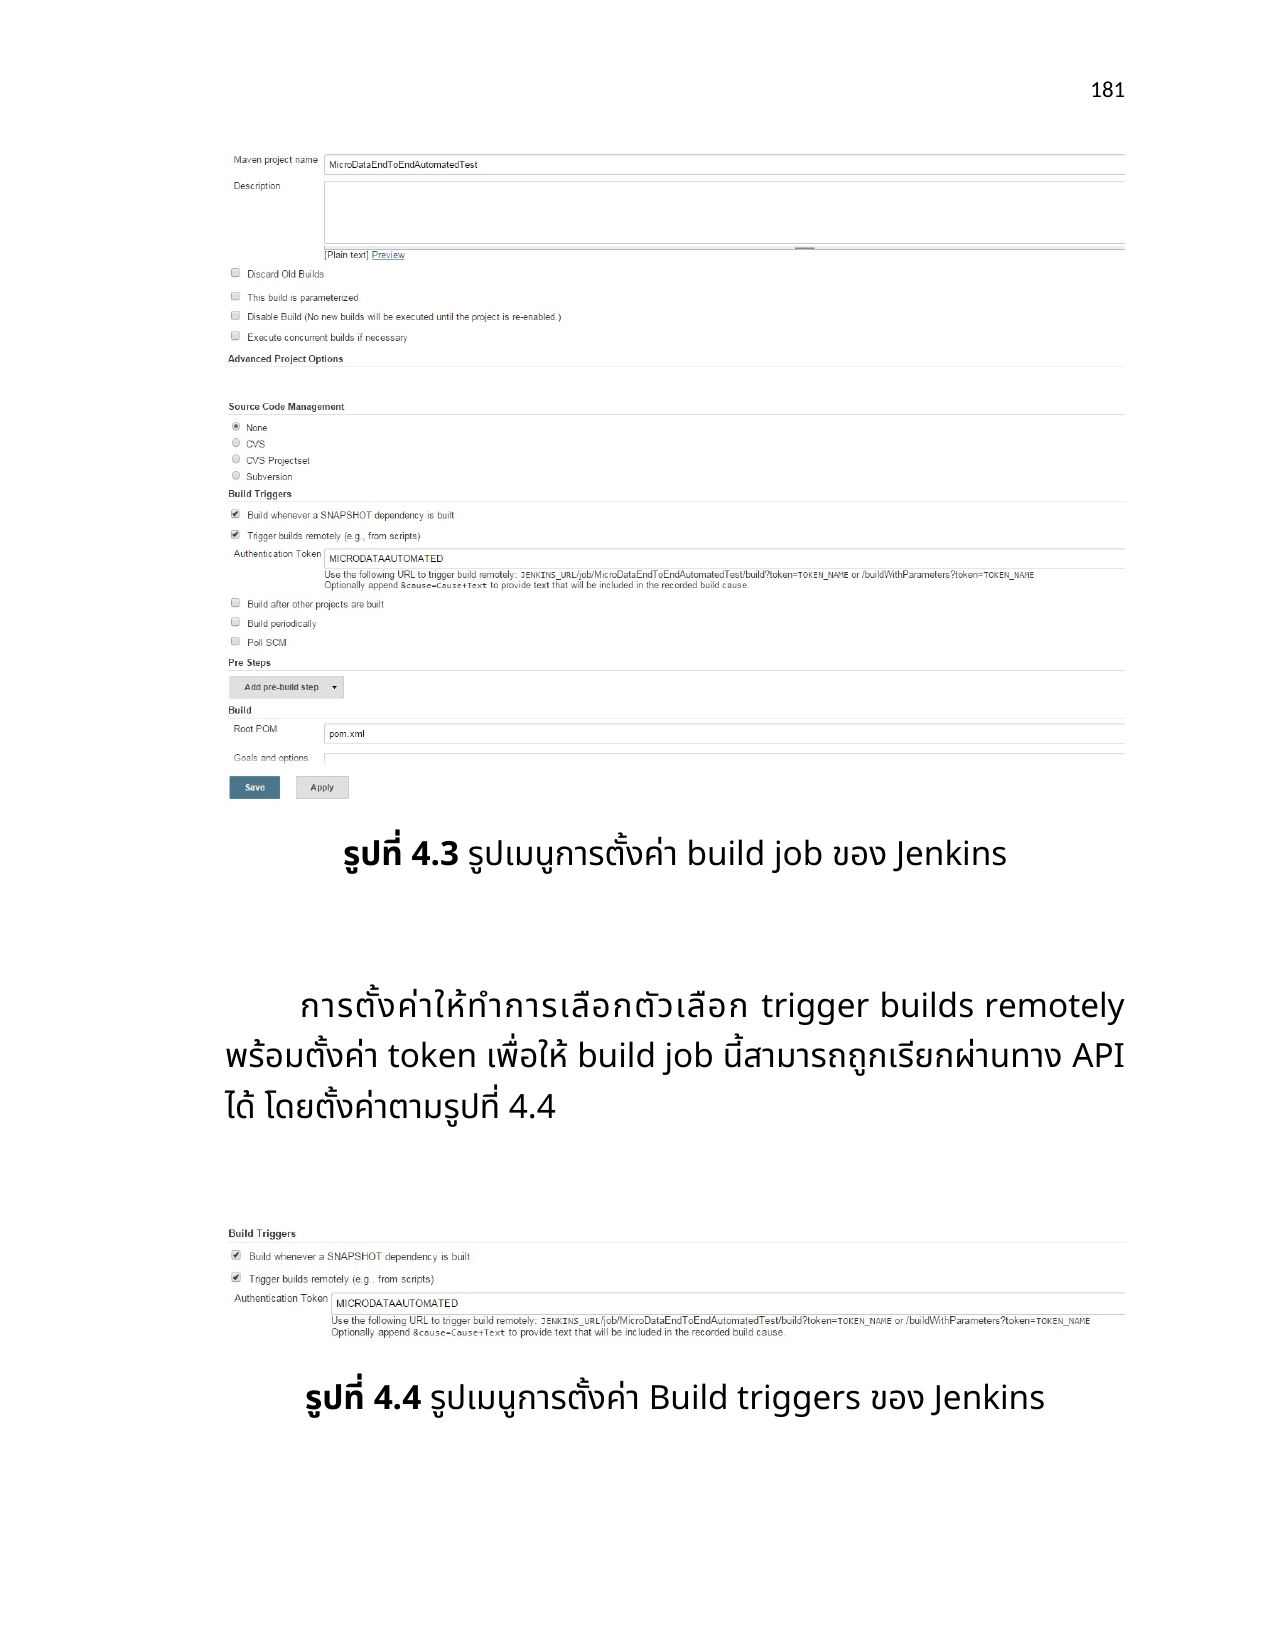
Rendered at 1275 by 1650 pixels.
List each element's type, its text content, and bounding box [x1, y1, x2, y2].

text รูปเมนูการตั้งค่า Build triggers ของ Jenkins [225, 1373, 1125, 1424]
picture [225, 1227, 1125, 1349]
text การตั้งค่าให้ทำการเลือกตัวเลือก trigger builds remotely พร้อมตั้งค่า token เพื่อให้ build job นี้สามารถถูกเรียกผ่านทาง API ได้ โดยตั้งค่าตามรูปที่ 4.16 [225, 981, 1125, 1133]
text รูปเมนูการตั้งค่า build job ของ Jenkins [225, 829, 1125, 880]
picture [225, 150, 1125, 805]
